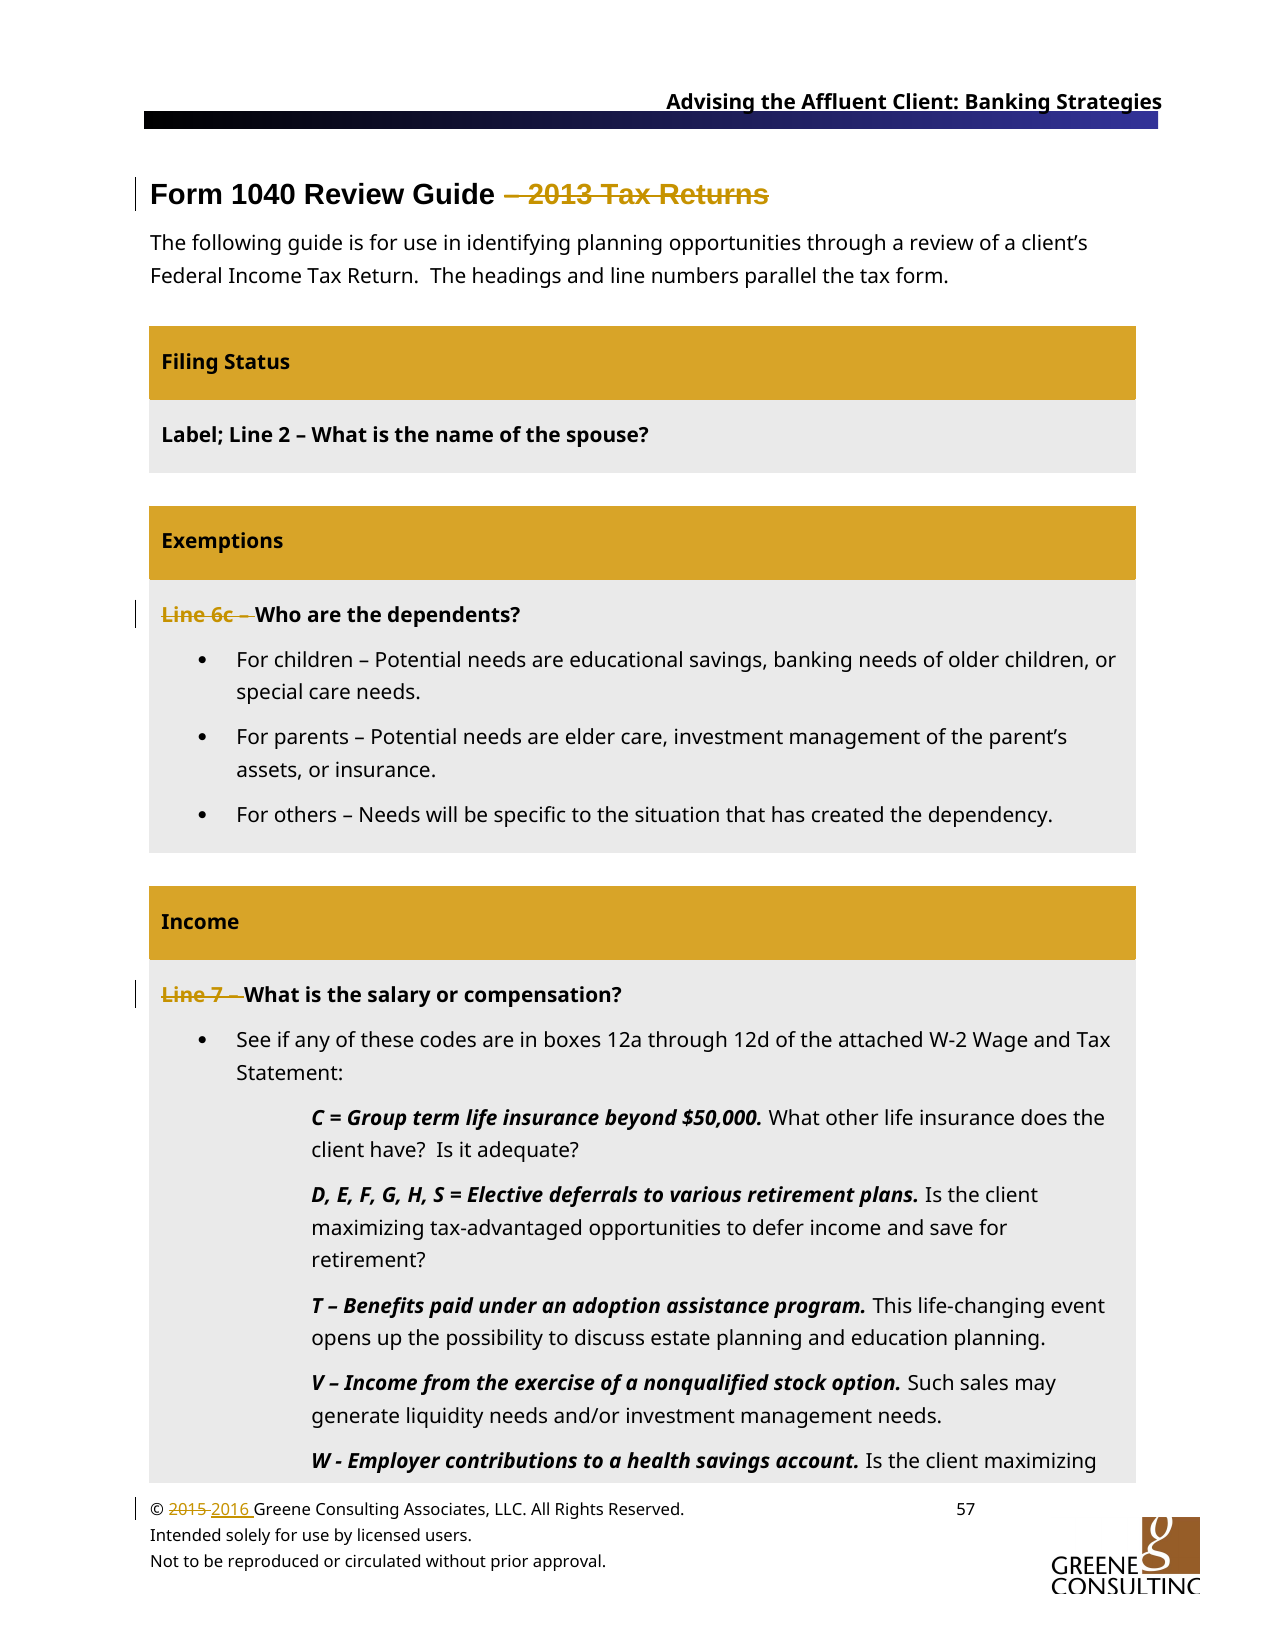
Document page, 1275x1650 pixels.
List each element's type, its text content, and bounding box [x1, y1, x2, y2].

text The following guide is for use in identifying planning opportunities through a review of a client’s Federal Income Tax Return. The headings and line numbers parallel the tax form. [150, 228, 1125, 322]
table_cell Who are the dependents? For children – Potential needs are educational savings, banking needs of older children, or special care needs. For parents – Potential needs are elder care, investment management of the parent’s assets, or insurance. For others – Needs will be specific to the situation that has created the dependency. [150, 580, 1135, 852]
table_header Income [150, 887, 1135, 959]
subtitle Form 1040 Review Guide [150, 177, 1125, 211]
table_header Exemptions [150, 507, 1135, 579]
table_cell Label; Line 2 – What is the name of the spouse? [150, 400, 1135, 472]
picture [1050, 1517, 1200, 1593]
table_header Filing Status [150, 327, 1135, 399]
